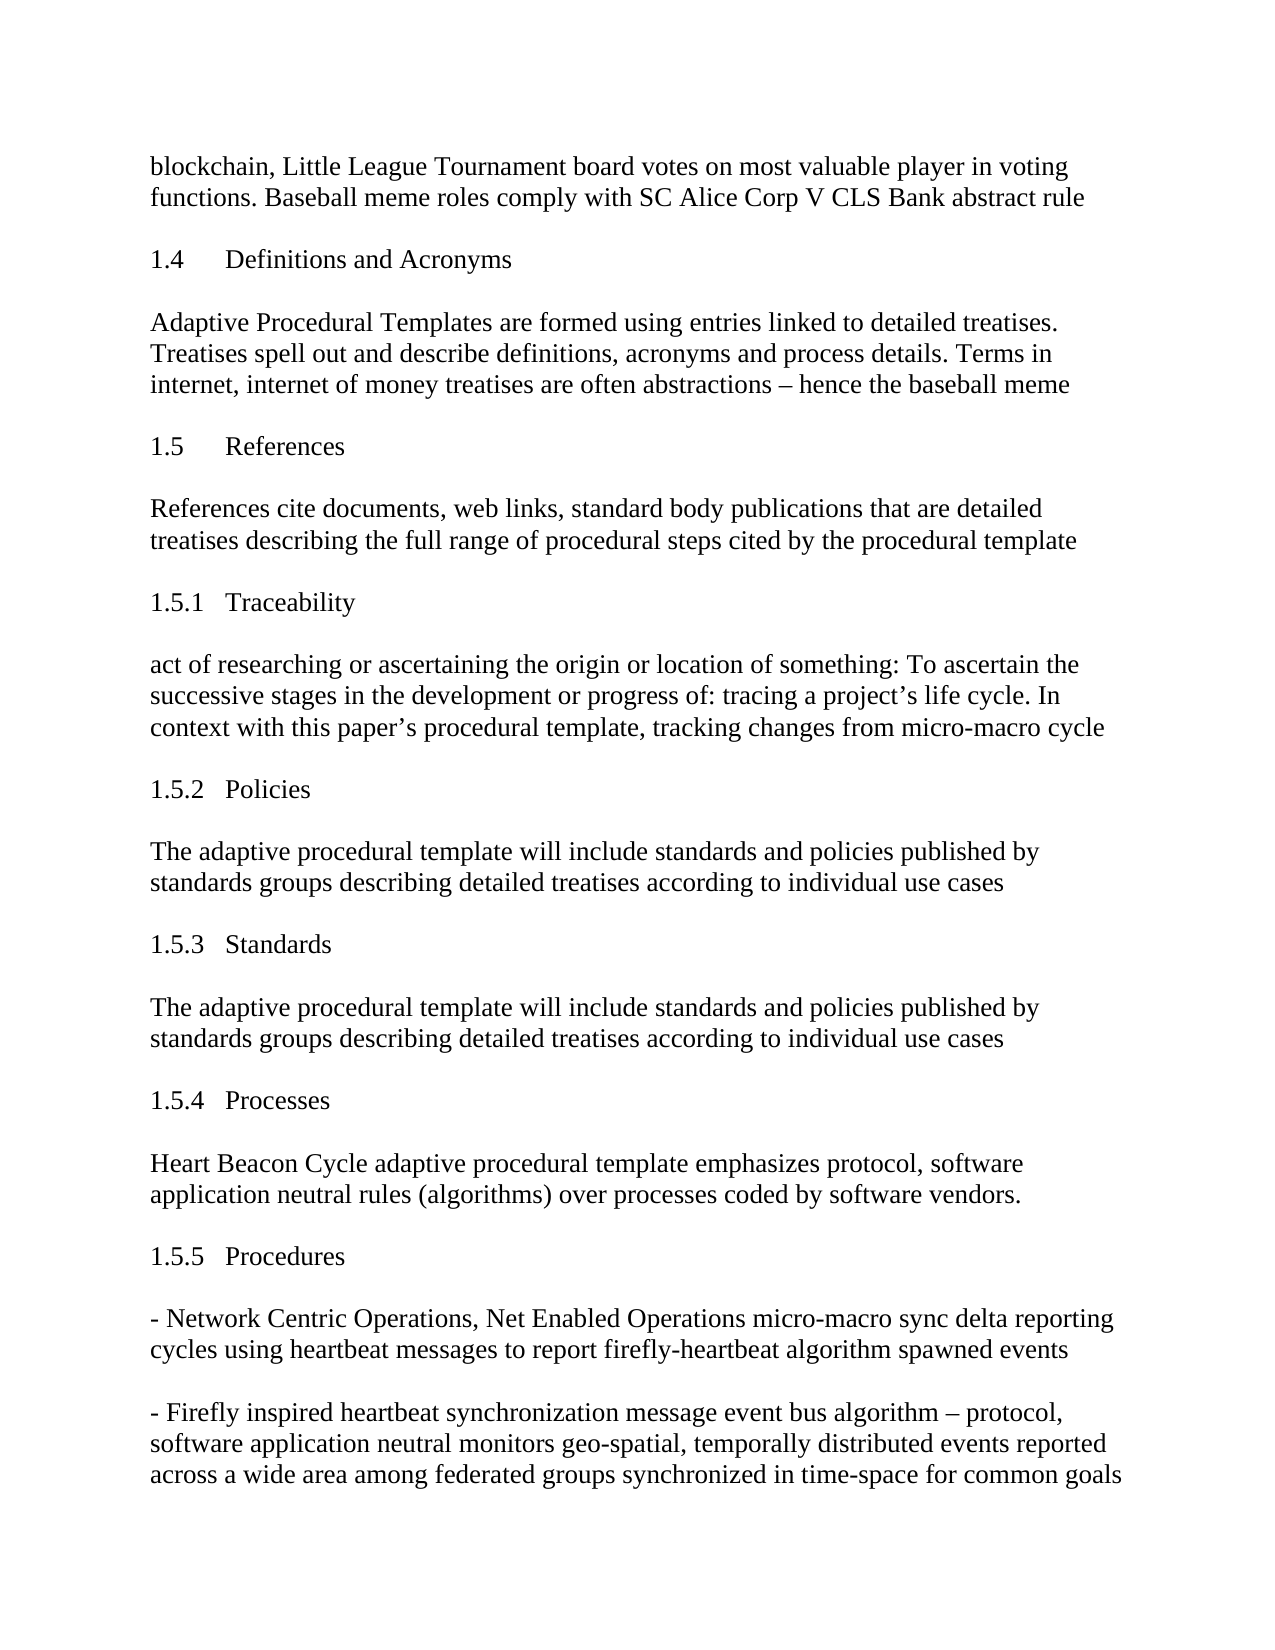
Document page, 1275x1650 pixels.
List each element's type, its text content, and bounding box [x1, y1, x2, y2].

text References cite documents, web links, standard body publications that are detailed treatises describing the full range of procedural steps cited by the procedural template [150, 493, 1125, 555]
text act of researching or ascertaining the origin or location of something: To ascertain the successive stages in the development or progress of: tracing a project’s life cycle. In context with this paper’s procedural template, tracking changes from micro-macro cycle [150, 648, 1125, 742]
text The adaptive procedural template will include standards and policies published by standards groups describing detailed treatises according to individual use cases [150, 991, 1125, 1053]
text 1.4 Definitions and Acronyms [150, 243, 1125, 274]
text 1.5 References [150, 430, 1125, 461]
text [150, 150, 1125, 212]
text Adaptive Procedural Templates are formed using entries linked to detailed treatises. Treatises spell out and describe definitions, acronyms and process details. Terms in internet, internet of money treatises are often abstractions – hence the baseball meme [150, 306, 1125, 399]
text - Network Centric Operations, Net Enabled Operations micro-macro sync delta reporting cycles using heartbeat messages to report firefly-heartbeat algorithm spawned events [150, 1302, 1125, 1365]
text 1.5.2 Policies [150, 773, 1125, 804]
text The adaptive procedural template will include standards and policies published by standards groups describing detailed treatises according to individual use cases [150, 835, 1125, 897]
text 1.5.4 Processes [150, 1084, 1125, 1116]
text 1.5.3 Standards [150, 929, 1125, 960]
text - Firefly inspired heartbeat synchronization message event bus algorithm – protocol, software application neutral monitors geo-spatial, temporally distributed events reported across a wide area among federated groups synchronized in time-space for common goals [150, 1396, 1125, 1489]
text 1.5.5 Procedures [150, 1240, 1125, 1271]
text 1.5.1 Traceability [150, 586, 1125, 617]
text Heart Beacon Cycle adaptive procedural template emphasizes protocol, software application neutral rules (algorithms) over processes coded by software vendors. [150, 1147, 1125, 1209]
